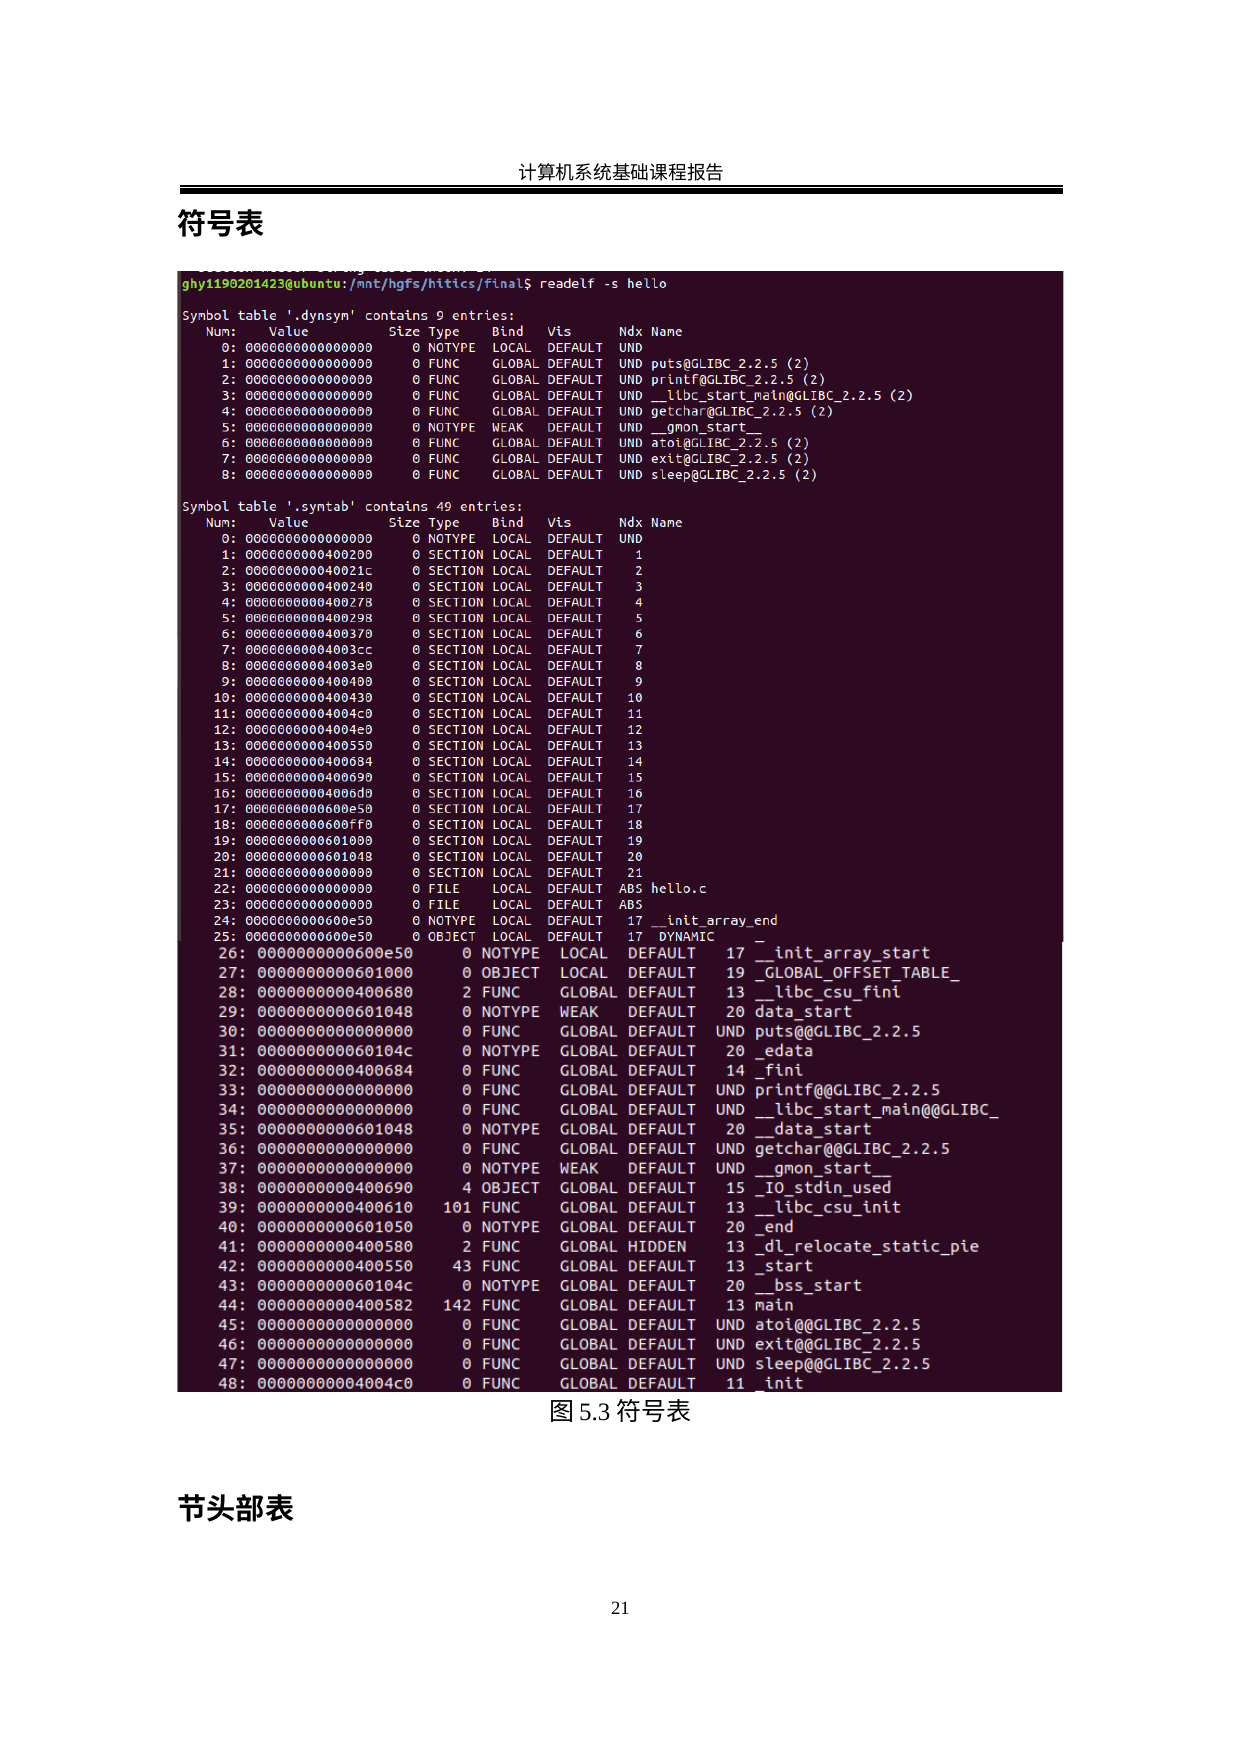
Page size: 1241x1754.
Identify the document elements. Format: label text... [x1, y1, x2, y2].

picture [177, 271, 1064, 1392]
text 符号表 [177, 201, 1063, 243]
text 图5.3 符号表 [177, 1392, 1063, 1428]
text 节头部表 [177, 1486, 1063, 1528]
